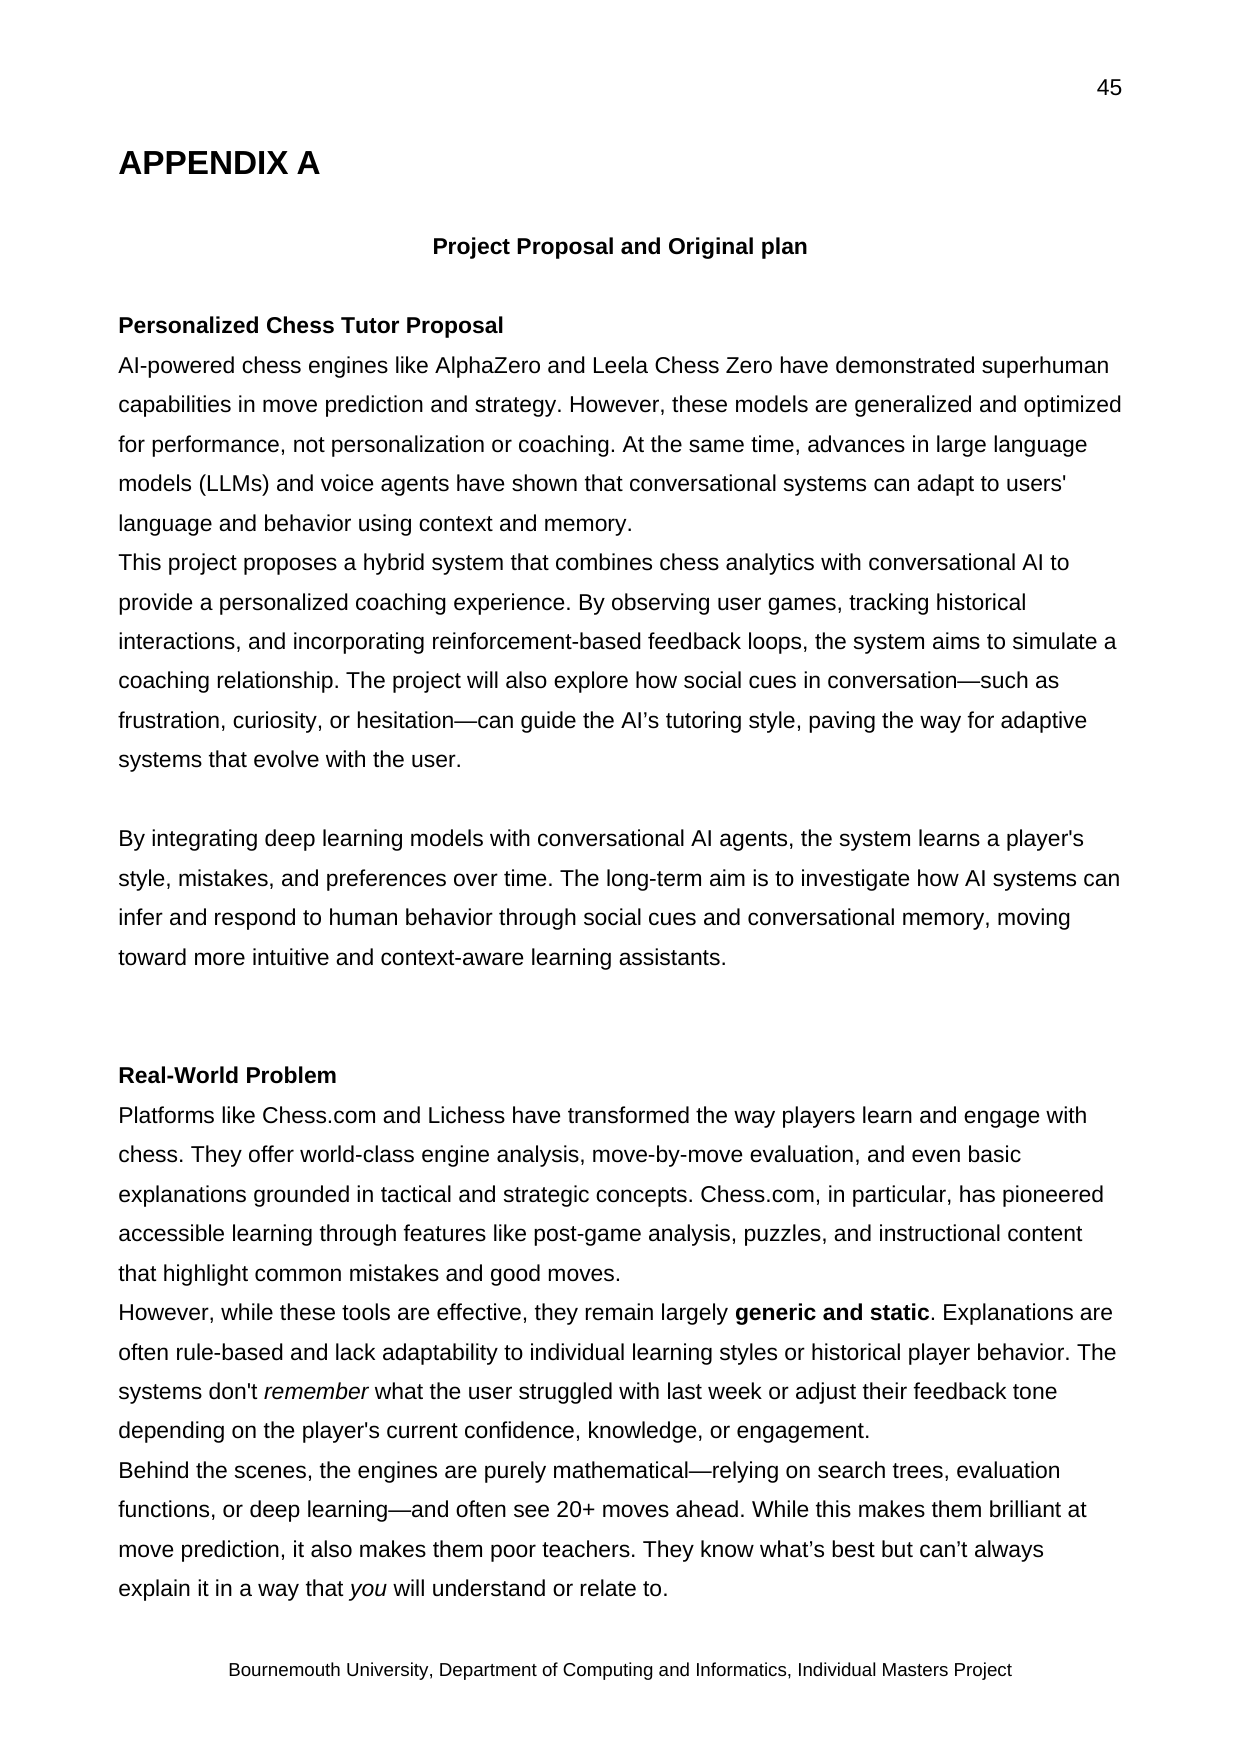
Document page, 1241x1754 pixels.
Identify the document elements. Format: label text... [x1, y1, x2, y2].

text Real-World Problem [118, 1062, 1122, 1088]
text Platforms like Chess.com and Lichess have transformed the way players learn and engage with chess. They offer world-class engine analysis, move-by-move evaluation, and even basic explanations grounded in tactical and strategic concepts. Chess.com, in particular, has pioneered accessible learning through features like post-game analysis, puzzles, and instructional content that highlight common mistakes and good moves. [118, 1102, 1122, 1286]
text AI-powered chess engines like AlphaZero and Leela Chess Zero have demonstrated superhuman capabilities in move prediction and strategy. However, these models are generalized and optimized for performance, not personalization or coaching. At the same time, advances in large language models (LLMs) and voice agents have shown that conversational systems can adapt to users' language and behavior using context and memory. [118, 352, 1122, 536]
text Personalized Chess Tutor Proposal [118, 312, 1122, 338]
text However, while these tools are effective, they remain largely generic and static. Explanations are often rule-based and lack adaptability to individual learning styles or historical player behavior. The systems don't remember what the user struggled with last week or adjust their feedback tone depending on the player's current confidence, knowledge, or engagement. [118, 1299, 1122, 1444]
text Project Proposal and Original plan [118, 233, 1122, 259]
text This project proposes a hybrid system that combines chess analytics with conversational AI to provide a personalized coaching experience. By observing user games, tracking historical interactions, and incorporating reinforcement-based feedback loops, the system aims to simulate a coaching relationship. The project will also explore how social cues in conversation—such as frustration, curiosity, or hesitation—can guide the AI’s tutoring style, paving the way for adaptive systems that evolve with the user. [118, 549, 1122, 773]
text By integrating deep learning models with conversational AI agents, the system learns a player's style, mistakes, and preferences over time. The long-term aim is to investigate how AI systems can infer and respond to human behavior through social cues and conversational memory, moving toward more intuitive and context-aware learning assistants. [118, 825, 1122, 970]
subtitle APPENDIX A [118, 143, 1122, 182]
text Behind the scenes, the engines are purely mathematical—relying on search trees, evaluation functions, or deep learning—and often see 20+ moves ahead. While this makes them brilliant at move prediction, it also makes them poor teachers. They know what’s best but can’t always explain it in a way that you will understand or relate to. [118, 1457, 1122, 1602]
